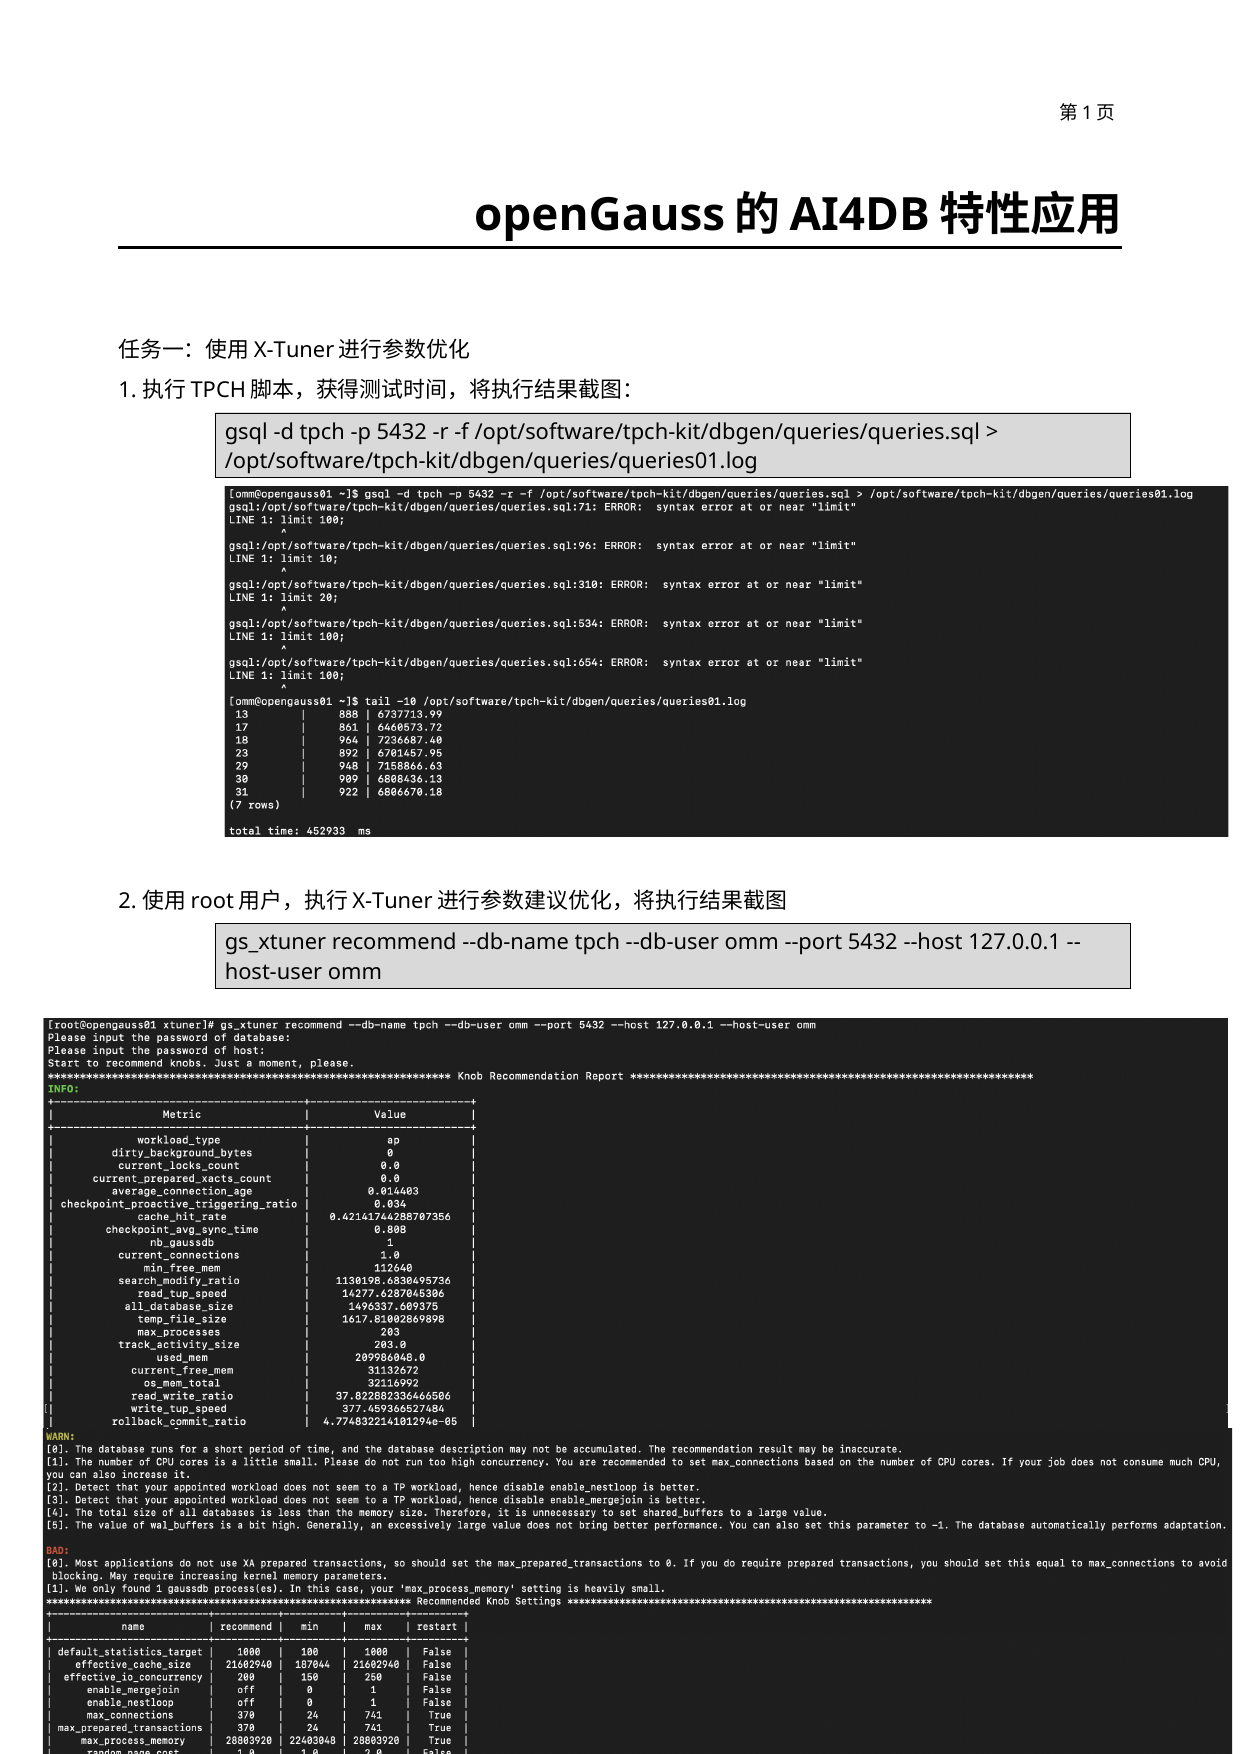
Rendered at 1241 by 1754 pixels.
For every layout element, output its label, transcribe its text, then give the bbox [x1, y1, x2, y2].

text 1. 执行TPCH脚本，获得测试时间，将执行结果截图： [118, 372, 1122, 404]
picture [224, 486, 1229, 837]
text gsql -d tpch -p 5432 -r -f /opt/software/tpch-kit/dbgen/queries/queries.sql > /opt/software/tpch-kit/dbgen/queries/queries01.log [216, 414, 1130, 477]
text gs_xtuner recommend --db-name tpch --db-user omm --port 5432 --host 127.0.0.1 --host-user omm [216, 924, 1130, 988]
text 任务一：使用X-Tuner进行参数优化 [118, 332, 1122, 364]
picture [42, 1018, 1233, 1754]
text openGauss的AI4DB特性应用 [118, 177, 1122, 246]
text 2. 使用root用户，执行X-Tuner进行参数建议优化，将执行结果截图 [118, 883, 1122, 915]
